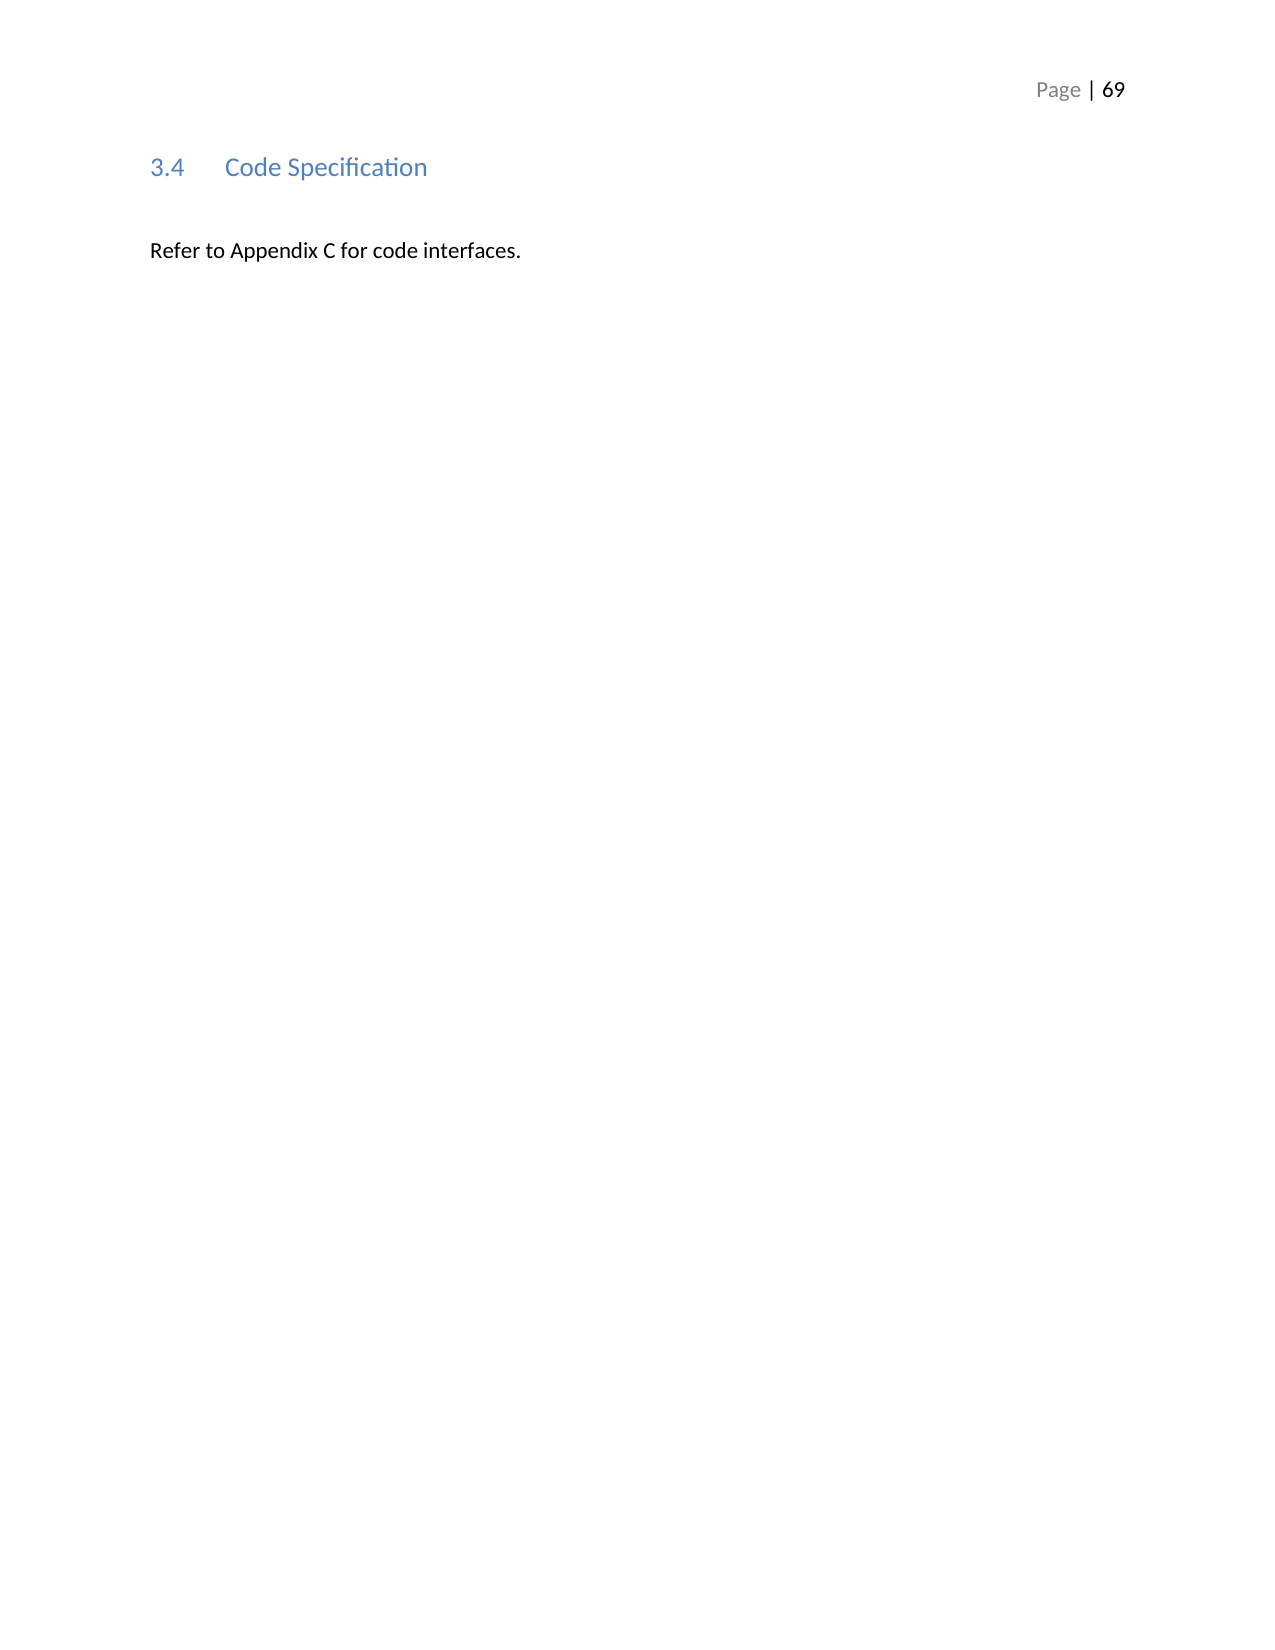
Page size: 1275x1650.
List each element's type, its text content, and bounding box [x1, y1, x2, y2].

text Refer to Appendix C for code interfaces. [150, 236, 1125, 264]
subtitle 3.4 Code Specification [150, 150, 1125, 183]
